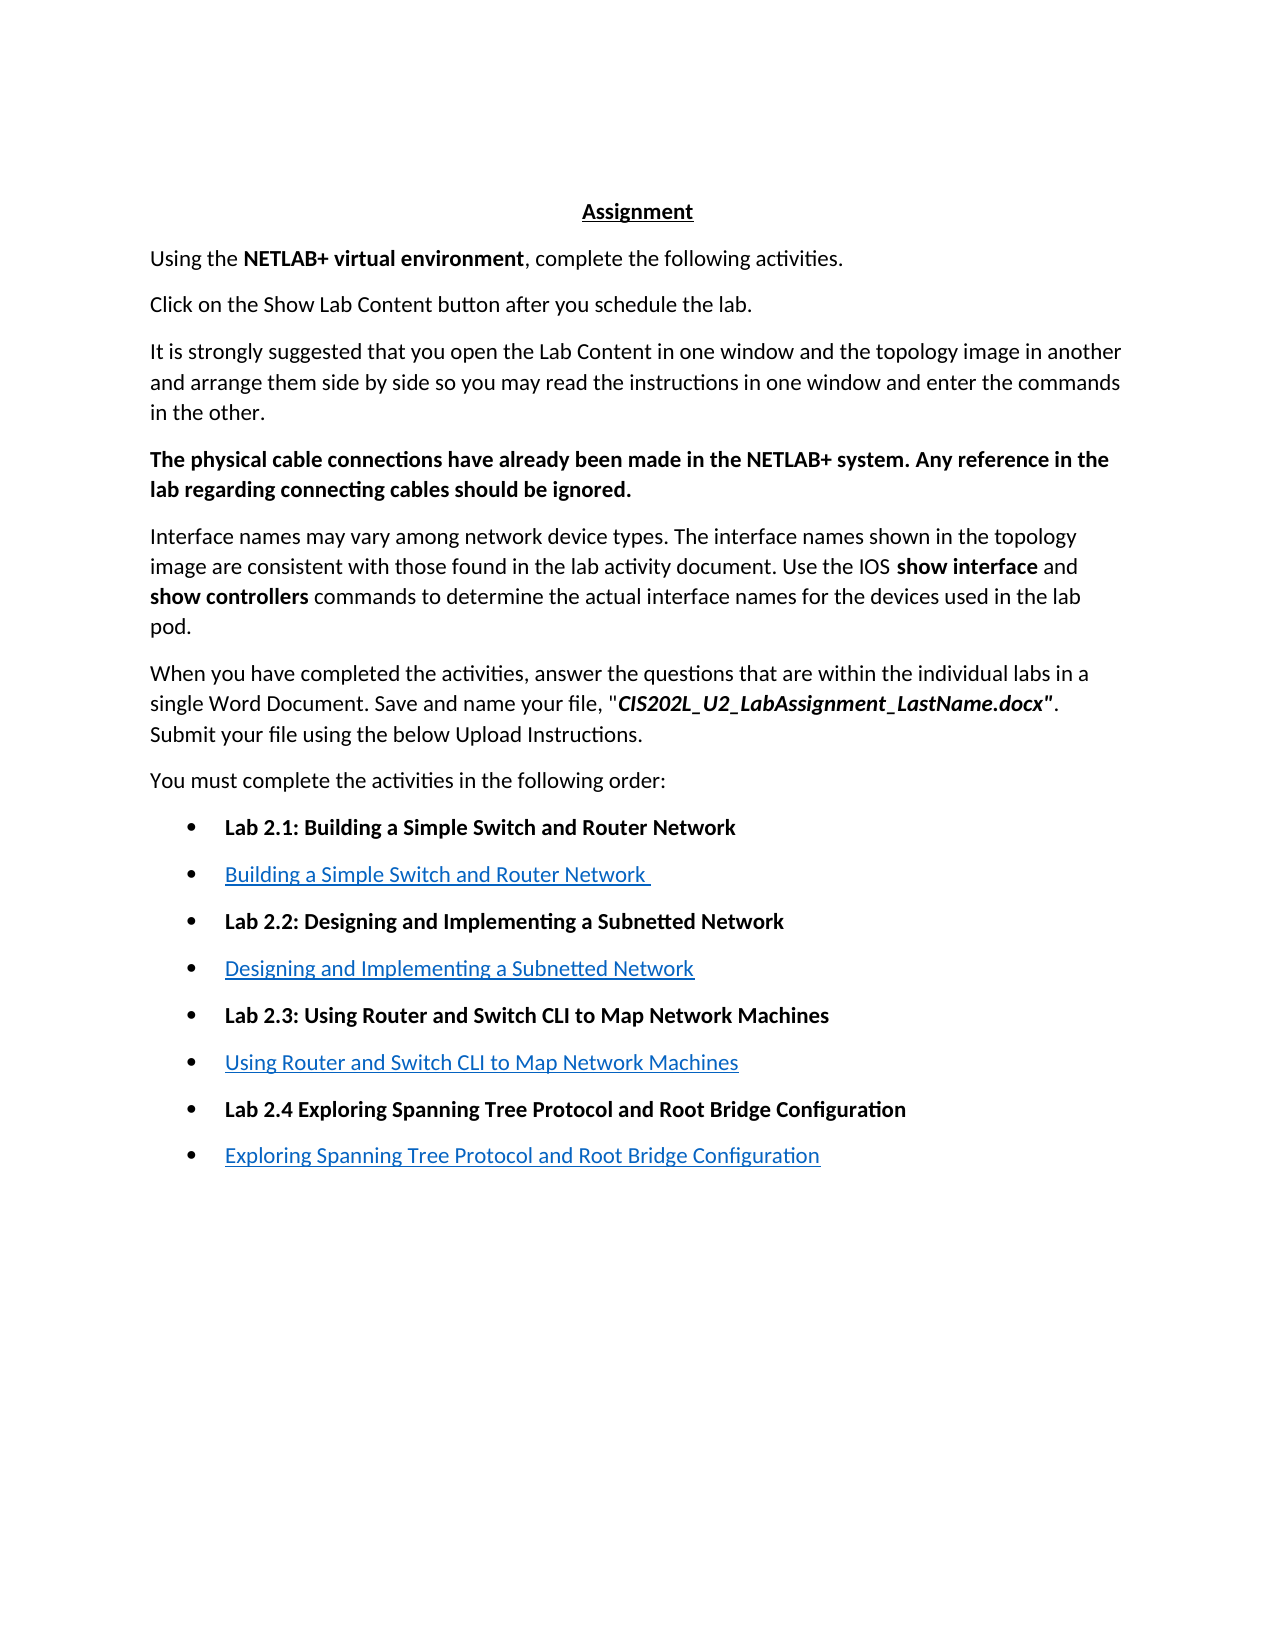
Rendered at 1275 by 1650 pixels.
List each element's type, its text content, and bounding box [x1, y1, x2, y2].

text Assignment [150, 197, 1125, 225]
text It is strongly suggested that you open the Lab Content in one window and the topology image in another and arrange them side by side so you may read the instructions in one window and enter the commands in the other. [150, 337, 1125, 426]
list Lab 2.4 Exploring Spanning Tree Protocol and Root Bridge Configuration [187, 1095, 1125, 1123]
list Designing and Implementing a Subnetted Network [187, 954, 1125, 982]
list Using Router and Switch CLI to Map Network Machines [187, 1048, 1125, 1076]
text The physical cable connections have already been made in the NETLAB+ system. Any reference in the lab regarding connecting cables should be ignored. [150, 445, 1125, 503]
list Lab 2.1: Building a Simple Switch and Router Network [187, 813, 1125, 842]
text When you have completed the activities, answer the questions that are within the individual labs in a single Word Document. Save and name your file, "CIS202L_U2_LabAssignment_LastName.docx". Submit your file using the below Upload Instructions. [150, 659, 1125, 748]
list Lab 2.2: Designing and Implementing a Subnetted Network [187, 907, 1125, 935]
list Exploring Spanning Tree Protocol and Root Bridge Configuration [187, 1142, 1125, 1170]
text Using the NETLAB+ virtual environment, complete the following activities. [150, 244, 1125, 272]
text You must complete the activities in the following order: [150, 767, 1125, 795]
list Lab 2.3: Using Router and Switch CLI to Map Network Machines [187, 1001, 1125, 1029]
text Interface names may vary among network device types. The interface names shown in the topology image are consistent with those found in the lab activity document. Use the IOS show interface and show controllers commands to determine the actual interface names for the devices used in the lab pod. [150, 522, 1125, 641]
text Click on the Show Lab Content button after you schedule the lab. [150, 291, 1125, 319]
list Building a Simple Switch and Router Network [187, 860, 1125, 888]
